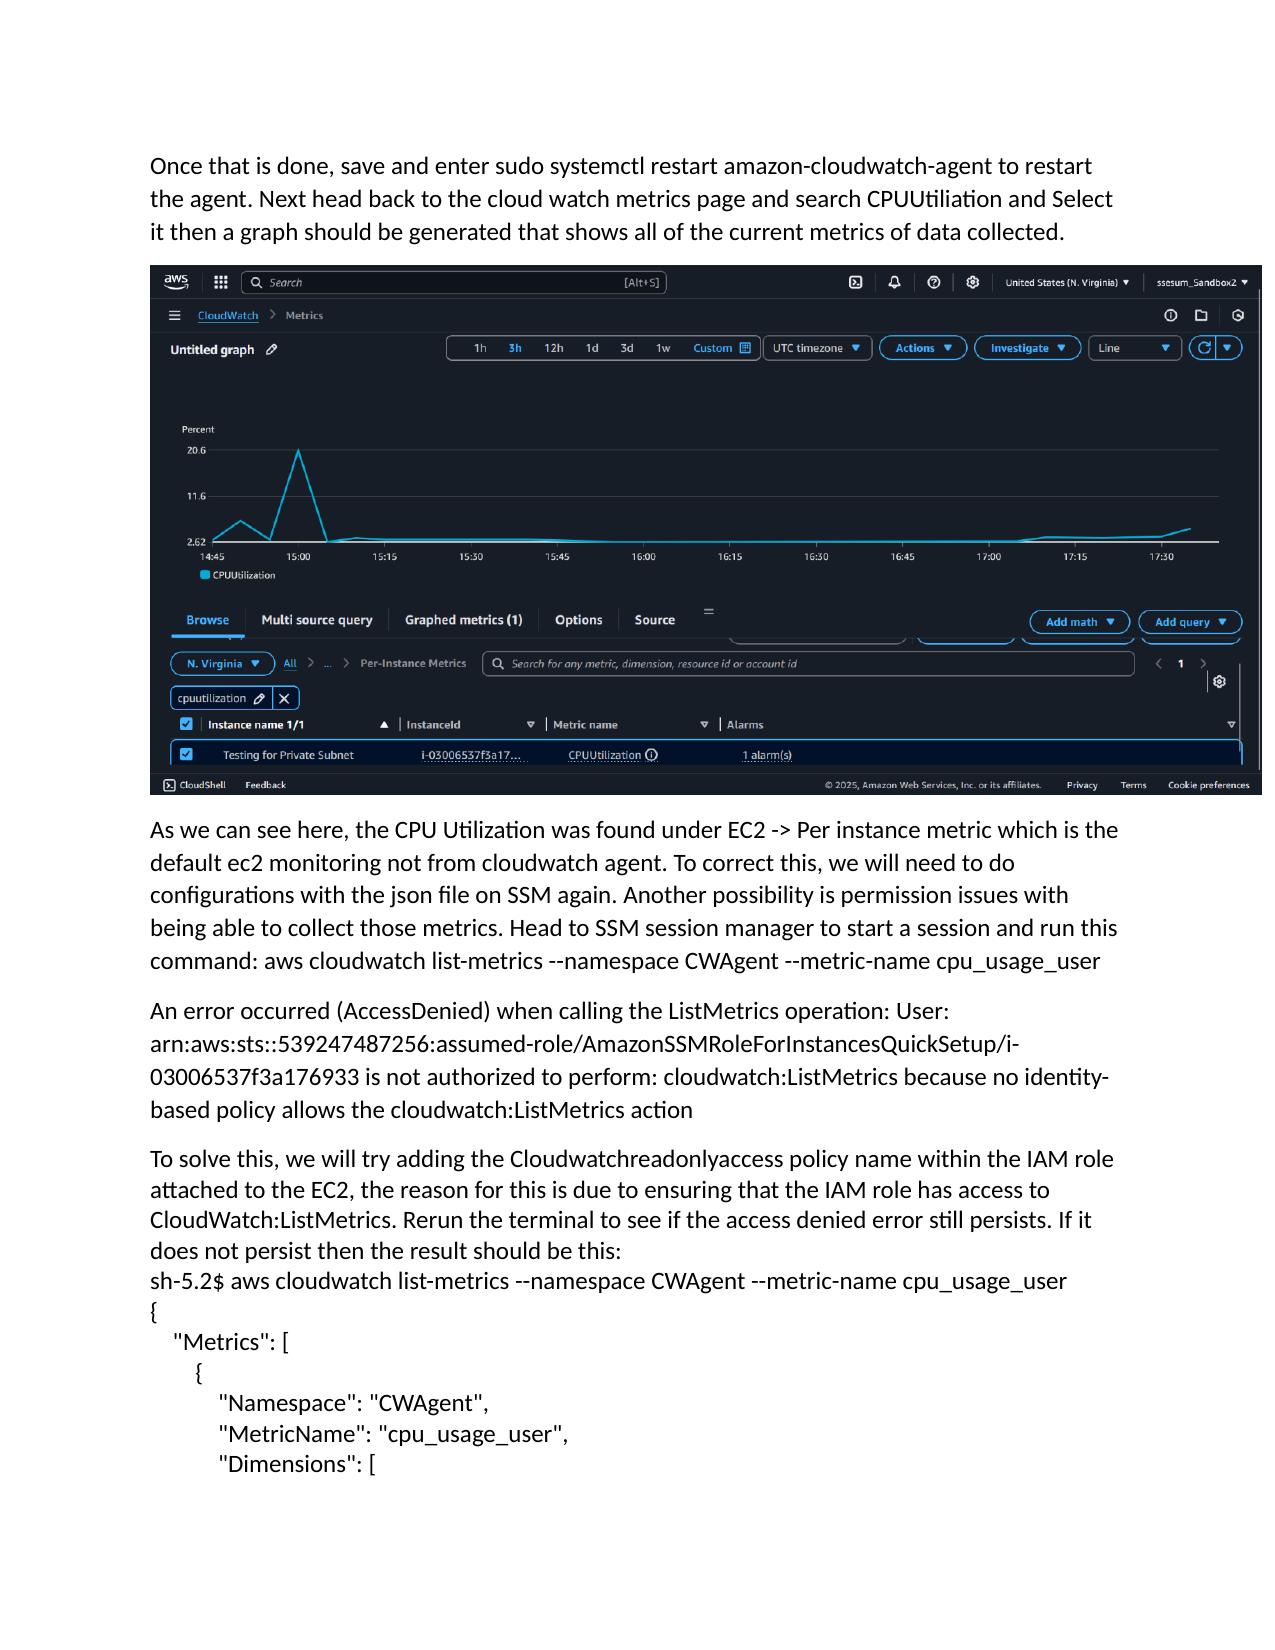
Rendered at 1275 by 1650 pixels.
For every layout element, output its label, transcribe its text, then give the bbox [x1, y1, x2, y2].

text Once that is done, save and enter sudo systemctl restart amazon-cloudwatch-agent to restart the agent. Next head back to the cloud watch metrics page and search CPUUtiliation and Select it then a graph should be generated that shows all of the current metrics of data collected. [150, 150, 1125, 246]
text "Namespace": "CWAgent", [150, 1387, 1125, 1418]
text sh-5.2$ aws cloudwatch list-metrics --namespace CWAgent --metric-name cpu_usage_user [150, 1265, 1125, 1296]
picture [150, 265, 1262, 795]
text { [150, 1357, 1125, 1387]
text An error occurred (AccessDenied) when calling the ListMetrics operation: User: arn:aws:sts::539247487256:assumed-role/AmazonSSMRoleForInstancesQuickSetup/i-03006537f3a176933 is not authorized to perform: cloudwatch:ListMetrics because no identity-based policy allows the cloudwatch:ListMetrics action [150, 995, 1125, 1124]
text "MetricName": "cpu_usage_user", [150, 1418, 1125, 1448]
text To solve this, we will try adding the Cloudwatchreadonlyaccess policy name within the IAM role attached to the EC2, the reason for this is due to ensuring that the IAM role has access to CloudWatch:ListMetrics. Rerun the terminal to see if the access denied error still persists. If it does not persist then the result should be this: [150, 1143, 1125, 1265]
text "Metrics": [ [150, 1326, 1125, 1357]
text "Dimensions": [ [150, 1448, 1125, 1479]
text As we can see here, the CPU Utilization was found under EC2 -> Per instance metric which is the default ec2 monitoring not from cloudwatch agent. To correct this, we will need to do configurations with the json file on SSM again. Another possibility is permission issues with being able to collect those metrics. Head to SSM session manager to start a session and run this command: aws cloudwatch list-metrics --namespace CWAgent --metric-name cpu_usage_user [150, 814, 1125, 976]
text { [150, 1296, 1125, 1326]
